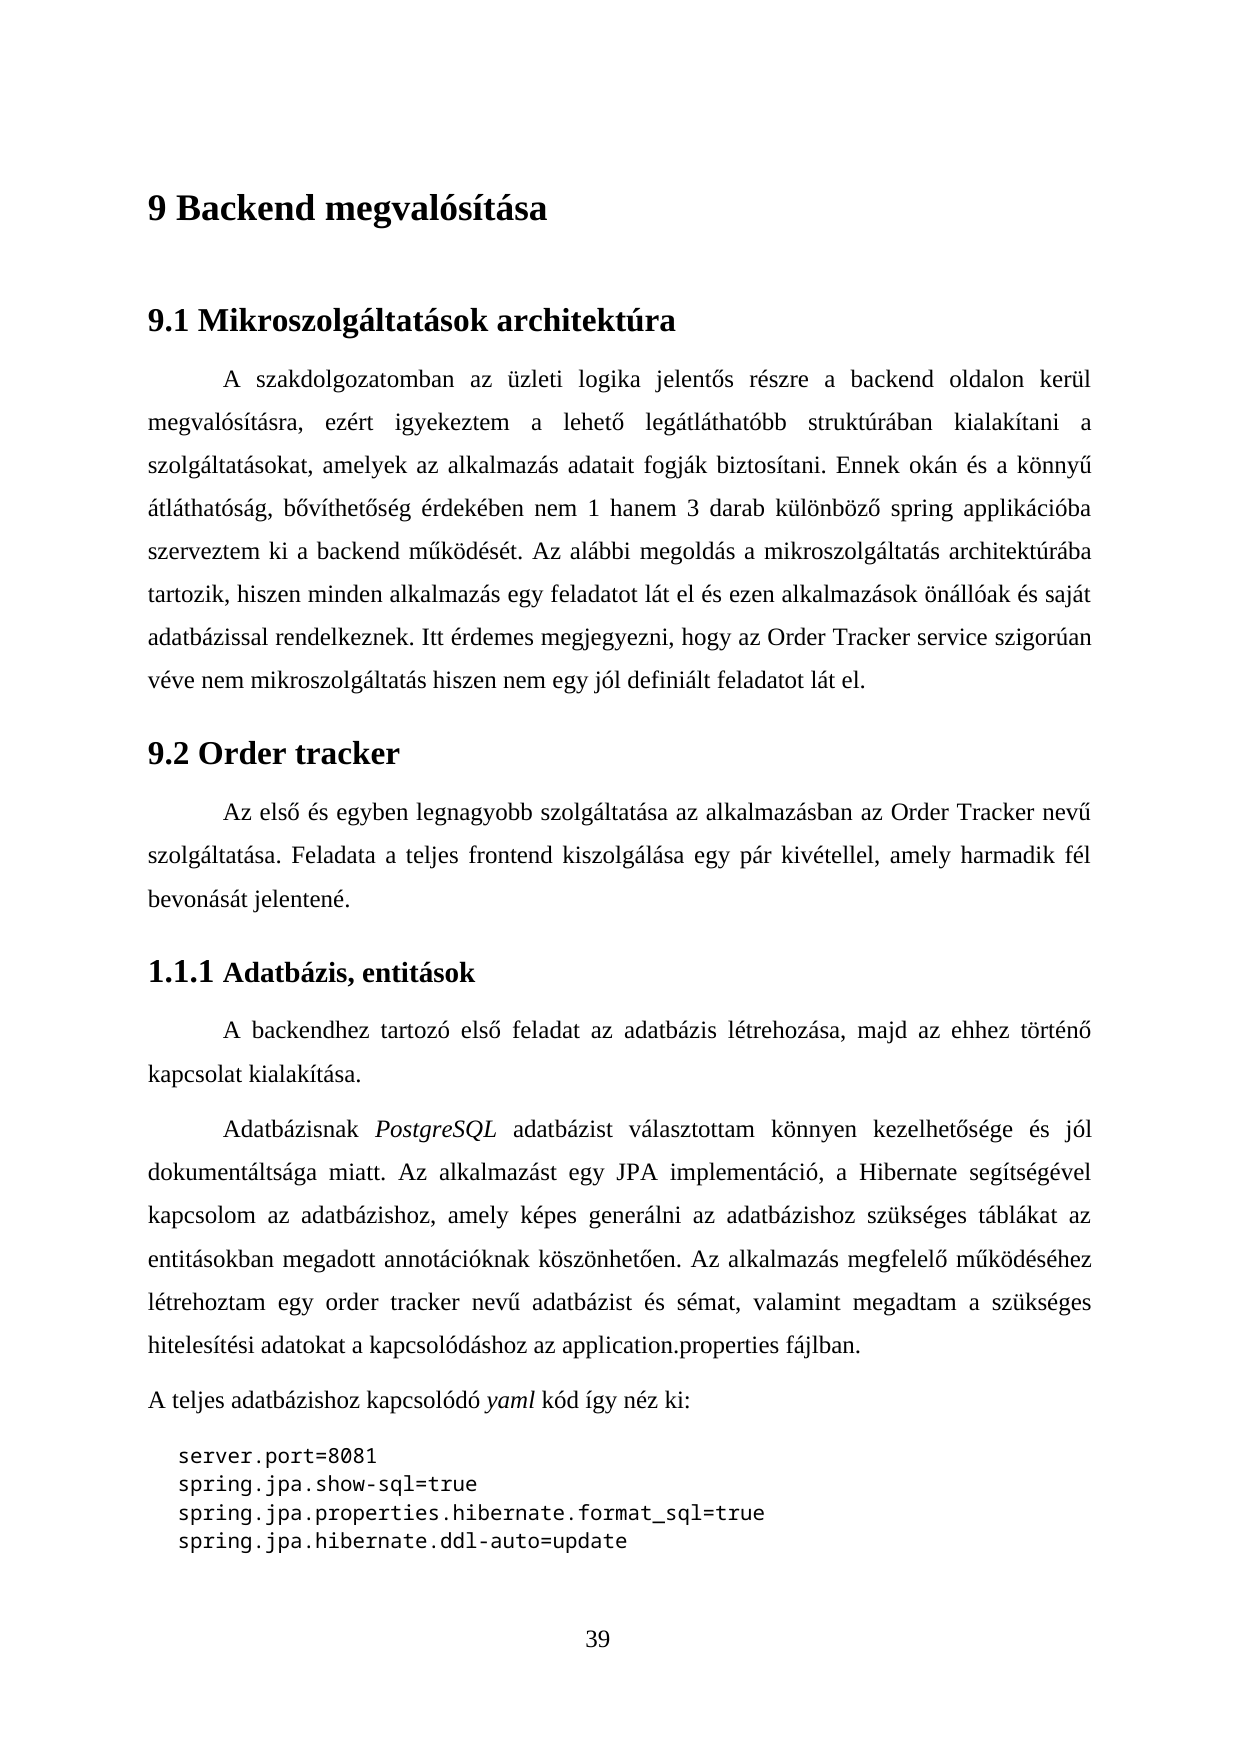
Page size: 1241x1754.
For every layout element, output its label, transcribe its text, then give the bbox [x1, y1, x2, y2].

text spring.jpa.hibernate.ddl-auto=update [177, 1526, 1092, 1555]
text A teljes adatbázishoz kapcsolódó yaml kód így néz ki: [148, 1386, 1092, 1414]
text Az első és egyben legnagyobb szolgáltatása az alkalmazásban az Order Tracker nevű szolgáltatása. Feladata a teljes frontend kiszolgálása egy pár kivétellel, amely harmadik fél bevonását jelentené. [148, 797, 1092, 912]
text A szakdolgozatomban az üzleti logika jelentős részre a backend oldalon kerül megvalósításra, ezért igyekeztem a lehető legátláthatóbb struktúrában kialakítani a szolgáltatásokat, amelyek az alkalmazás adatait fogják biztosítani. Ennek okán és a könnyű átláthatóság, bővíthetőség érdekében nem 1 hanem 3 darab különböző spring applikációba szerveztem ki a backend működését. Az alábbi megoldás a mikroszolgáltatás architektúrába tartozik, hiszen minden alkalmazás egy feladatot lát el és ezen alkalmazások önállóak és saját adatbázissal rendelkeznek. Itt érdemes megjegyezni, hogy az Order Tracker service szigorúan véve nem mikroszolgáltatás hiszen nem egy jól definiált feladatot lát el. [148, 364, 1092, 694]
subtitle Adatbázis, entitások [148, 952, 1092, 990]
text server.port=8081 [177, 1441, 1092, 1469]
subtitle Mikroszolgáltatások architektúra [148, 300, 1092, 338]
subtitle Backend megvalósítása [148, 185, 1092, 228]
text spring.jpa.show-sql=true [177, 1469, 1092, 1498]
text Adatbázisnak PostgreSQL adatbázist választottam könnyen kezelhetősége és jól dokumentáltsága miatt. Az alkalmazást egy JPA implementáció, a Hibernate segítségével kapcsolom az adatbázishoz, amely képes generálni az adatbázishoz szükséges táblákat az entitásokban megadott annotációknak köszönhetően. Az alkalmazás megfelelő működéséhez létrehoztam egy order tracker nevű adatbázist és sémat, valamint megadtam a szükséges hitelesítési adatokat a kapcsolódáshoz az application.properties fájlban. [148, 1114, 1092, 1359]
text spring.jpa.properties.hibernate.format_sql=true [177, 1498, 1092, 1526]
text A backendhez tartozó első feladat az adatbázis létrehozása, majd az ehhez történő kapcsolat kialakítása. [148, 1016, 1092, 1087]
subtitle Order tracker [148, 734, 1092, 772]
